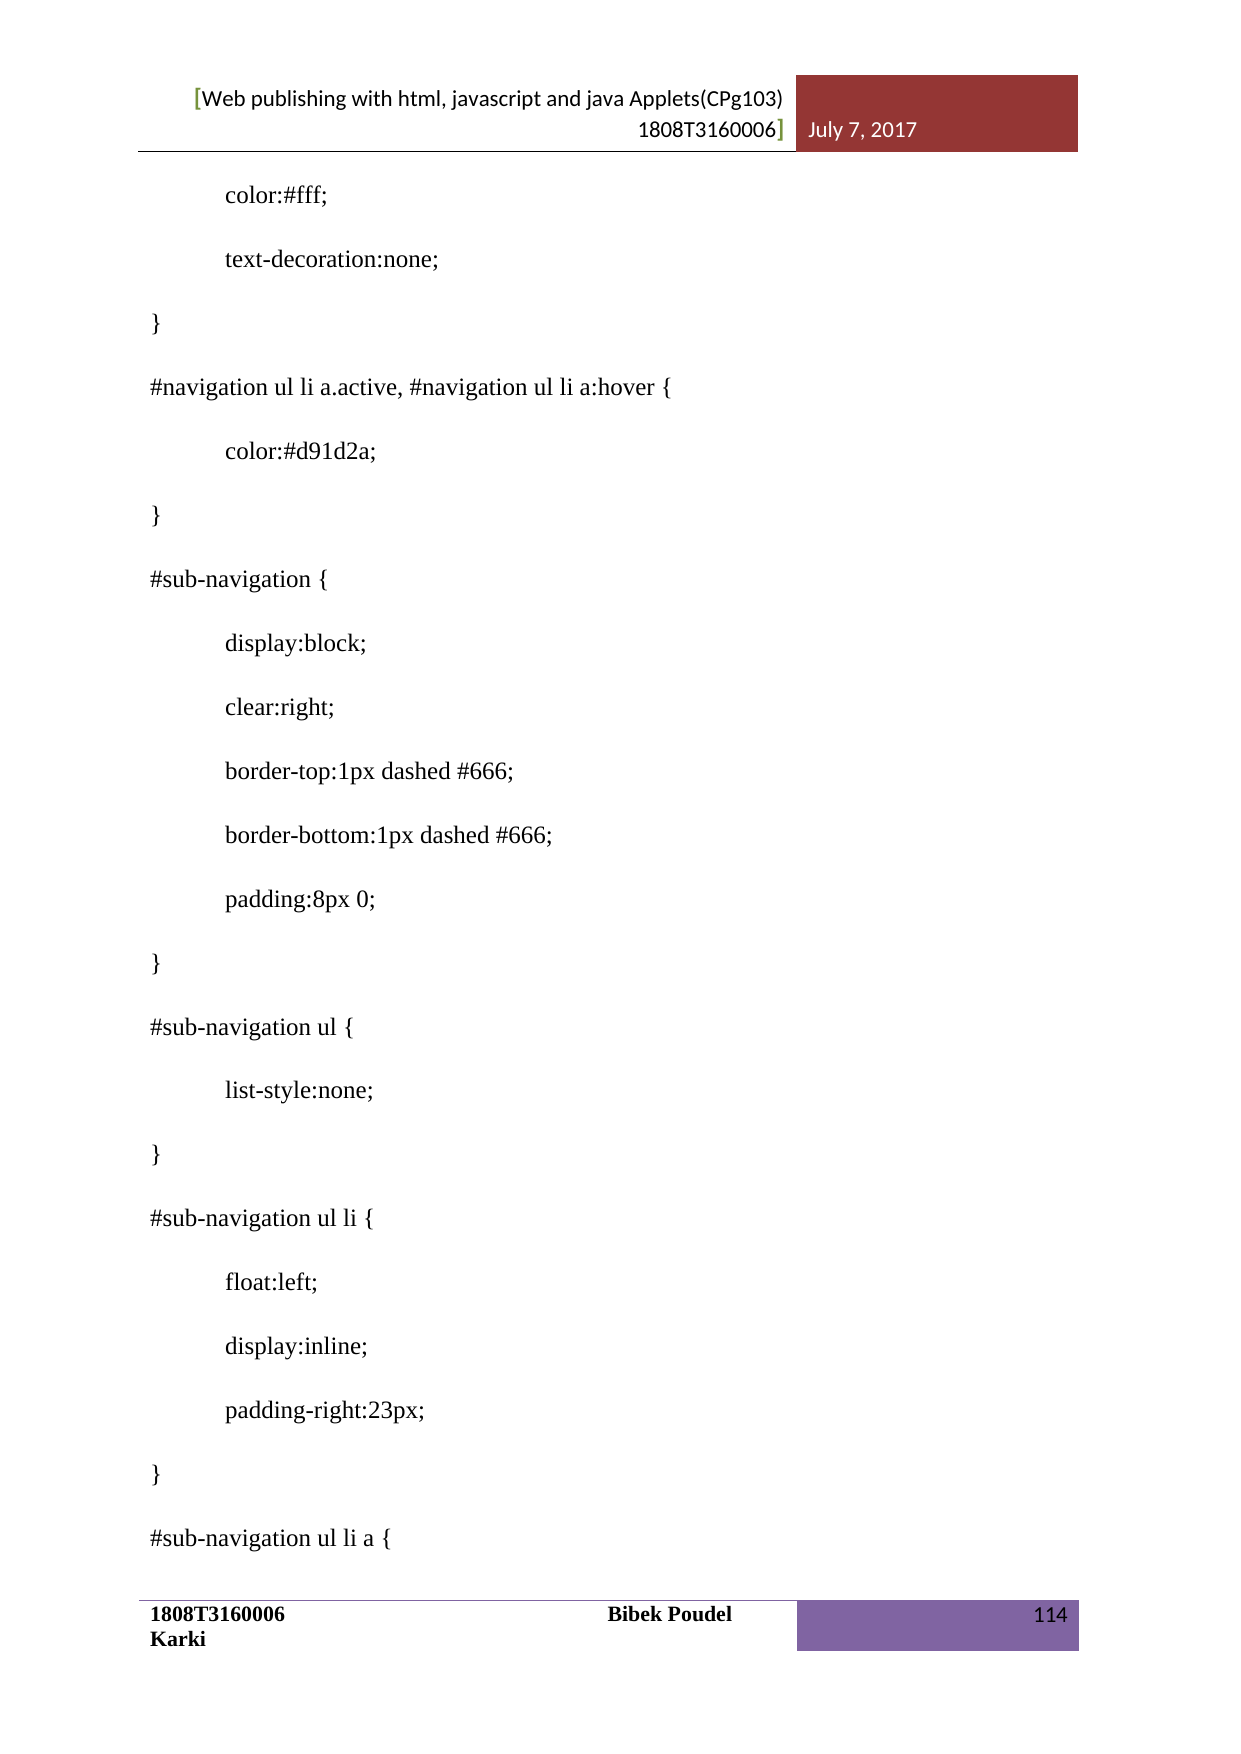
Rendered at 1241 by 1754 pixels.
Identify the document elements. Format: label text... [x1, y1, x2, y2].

text } [150, 500, 1090, 529]
text #sub-navigation { [150, 564, 1090, 593]
text } [150, 948, 1090, 976]
text } [150, 1459, 1090, 1488]
text } [150, 308, 1090, 337]
text } [150, 1139, 1090, 1168]
text #sub-navigation ul li { [150, 1203, 1090, 1232]
text float:left; [150, 1267, 1090, 1296]
text #sub-navigation ul { [150, 1012, 1090, 1040]
text #navigation ul li a.active, #navigation ul li a:hover { [150, 372, 1090, 401]
text border-bottom:1px dashed #666; [150, 820, 1090, 848]
text border-top:1px dashed #666; [150, 756, 1090, 784]
text text-decoration:none; [150, 244, 1090, 273]
text padding-right:23px; [150, 1395, 1090, 1424]
text display:inline; [150, 1331, 1090, 1360]
text color:#fff; [150, 180, 1090, 209]
text clear:right; [150, 692, 1090, 721]
text list-style:none; [150, 1076, 1090, 1104]
text #sub-navigation ul li a { [150, 1523, 1090, 1552]
text color:#d91d2a; [150, 436, 1090, 465]
text padding:8px 0; [150, 884, 1090, 912]
text display:block; [150, 628, 1090, 657]
